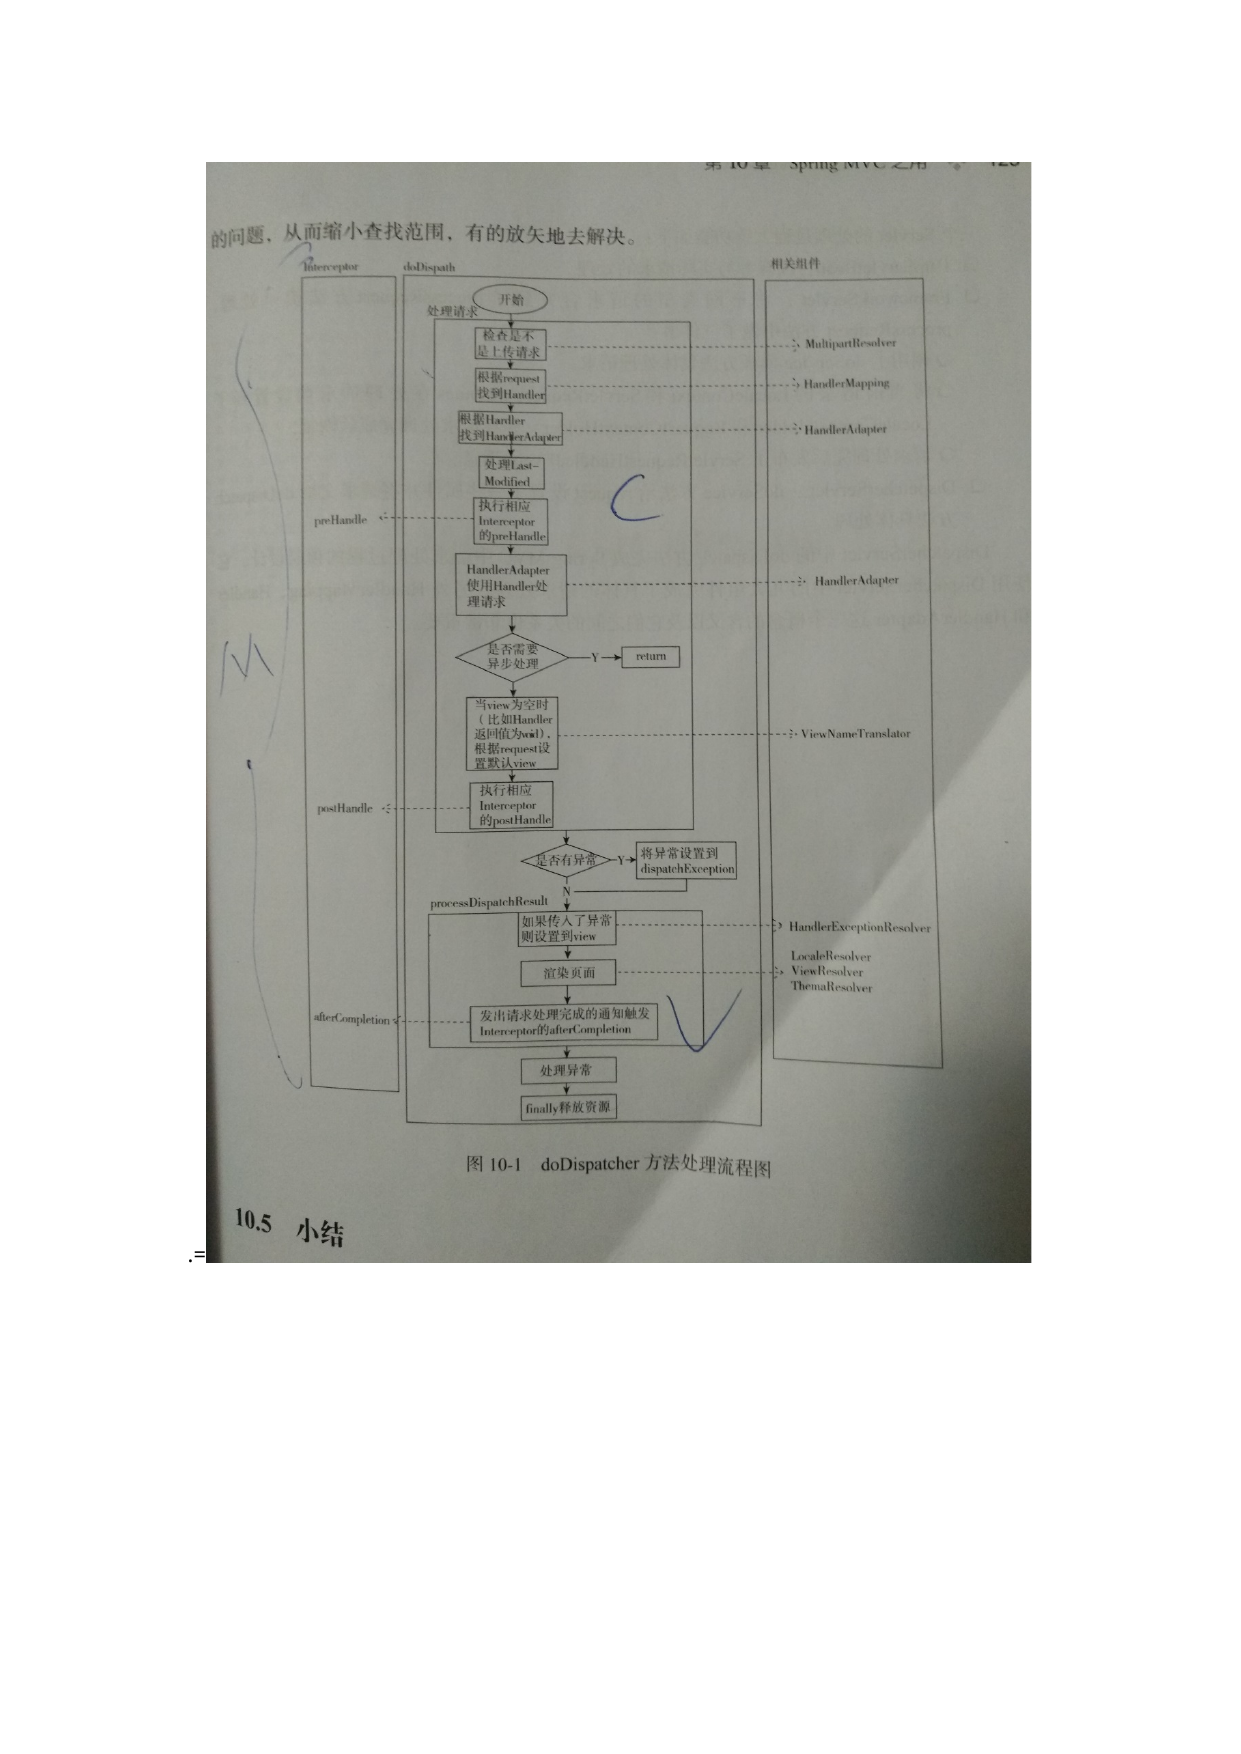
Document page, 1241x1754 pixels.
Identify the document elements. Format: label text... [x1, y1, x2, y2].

picture [206, 162, 1032, 1263]
